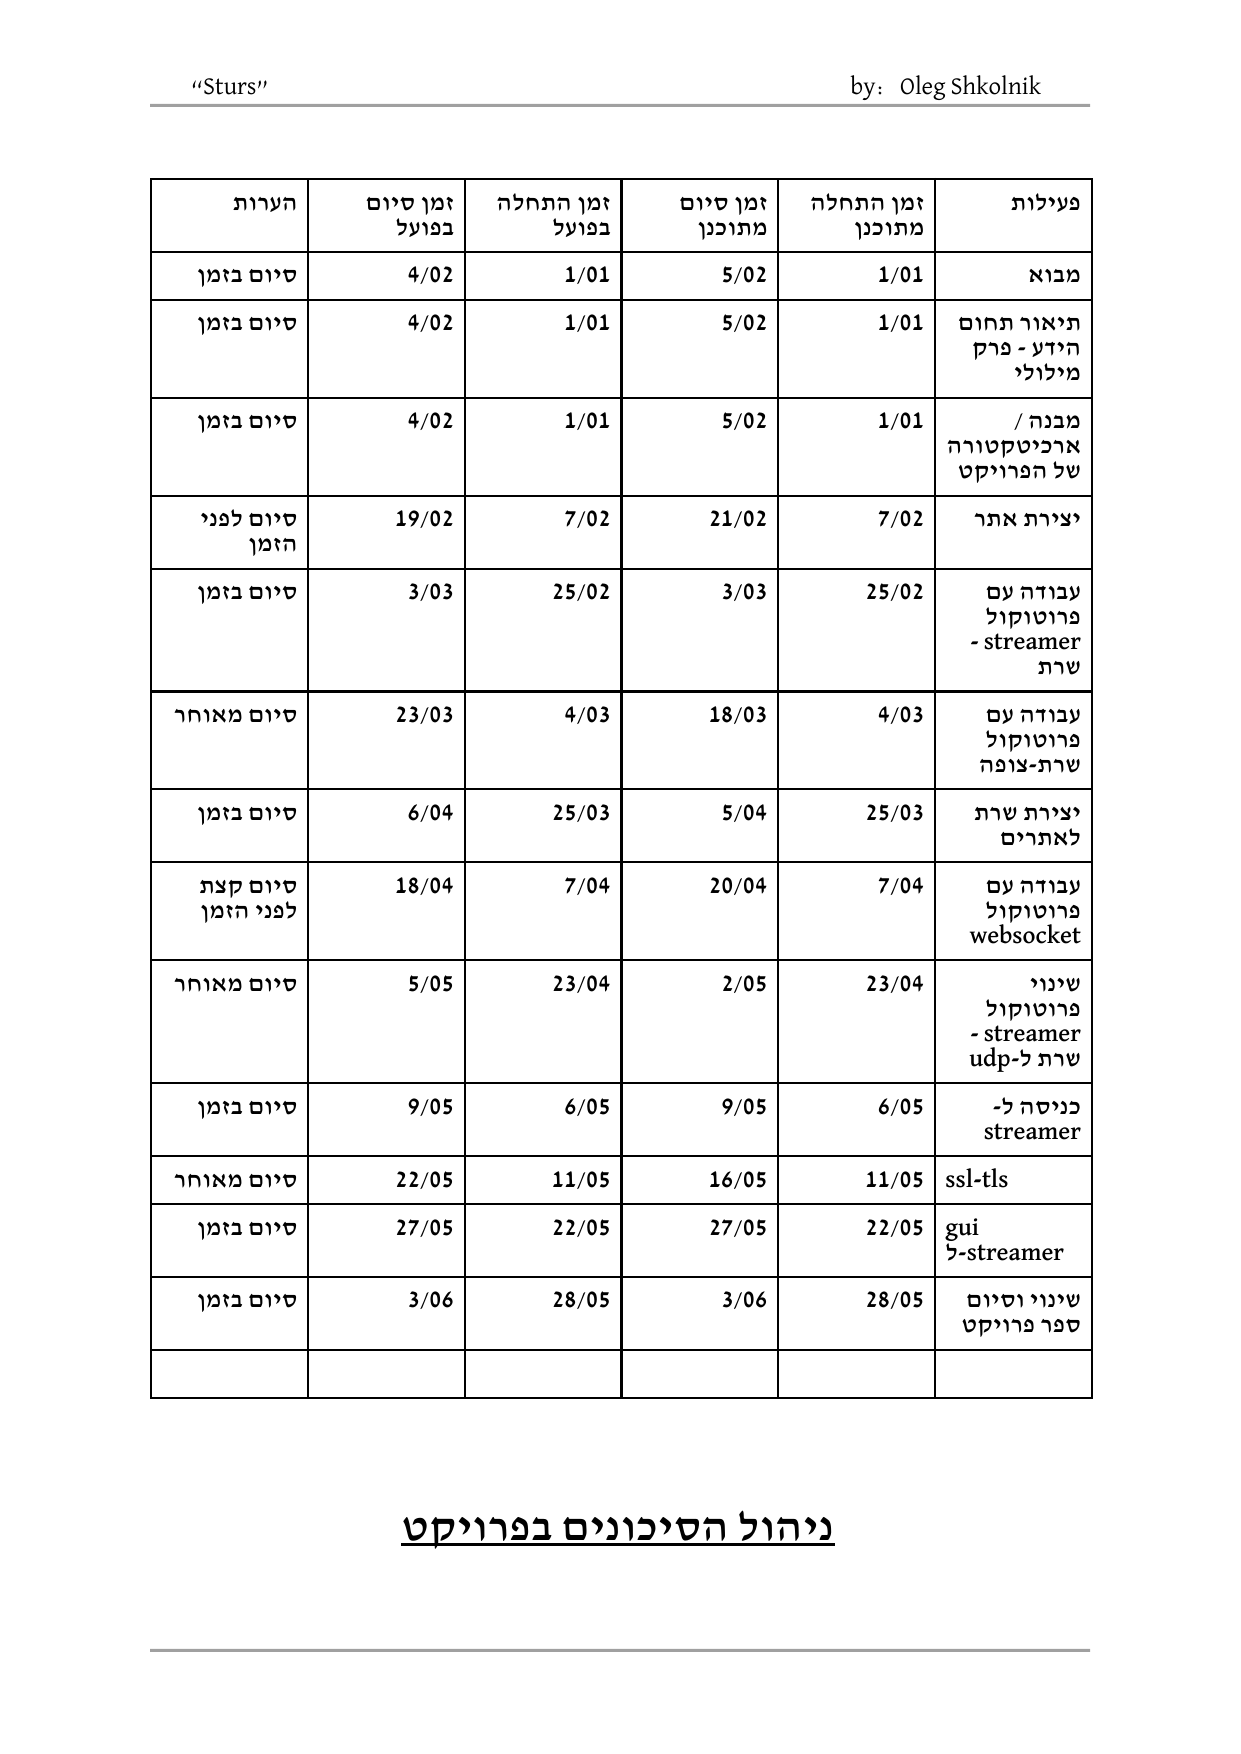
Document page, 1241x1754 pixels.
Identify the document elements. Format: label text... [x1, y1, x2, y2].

table_cell 21/02 [623, 497, 777, 567]
table_cell [623, 1351, 777, 1397]
table_header זמן התחלה בפועל [466, 180, 620, 251]
table_cell 9/05 [623, 1084, 777, 1155]
table_cell 25/02 [779, 570, 934, 690]
table_cell 11/05 [466, 1157, 620, 1203]
table_header זמן סיום מתוכנן [623, 180, 777, 251]
table_cell 11/05 [779, 1157, 934, 1203]
table_cell 27/05 [309, 1205, 464, 1276]
table_cell 25/03 [466, 790, 620, 861]
table_cell 20/04 [623, 863, 777, 959]
table_cell עבודה עם פרוטוקול websocket [936, 863, 1091, 959]
table_cell 5/02 [623, 399, 777, 494]
table_cell עבודה עם פרוטוקול שרת-צופה [936, 693, 1091, 788]
table_header פעילות [936, 180, 1091, 251]
table_cell 1/01 [466, 253, 620, 299]
table_cell 4/03 [466, 693, 620, 788]
table_cell 28/05 [466, 1278, 620, 1349]
table_cell סיום בזמן [152, 301, 307, 397]
table_cell 22/05 [309, 1157, 464, 1203]
table_cell תיאור תחום הידע - פרק מילולי [936, 301, 1091, 397]
table_header הערות [152, 180, 307, 251]
table_cell gui ל-streamer [936, 1205, 1091, 1276]
table_cell סיום מאוחר [152, 693, 307, 788]
table_cell 23/04 [466, 961, 620, 1082]
table_cell 22/05 [779, 1205, 934, 1276]
table_cell [779, 1351, 934, 1397]
table_cell 5/05 [309, 961, 464, 1082]
table_cell כניסה ל-streamer [936, 1084, 1091, 1155]
table_cell 1/01 [779, 301, 934, 397]
table_cell 5/02 [623, 253, 777, 299]
table_cell 2/05 [623, 961, 777, 1082]
table_cell 3/03 [309, 570, 464, 690]
table_cell 19/02 [309, 497, 464, 567]
table_cell ssl-tls [936, 1157, 1091, 1203]
table_cell יצירת אתר [936, 497, 1091, 567]
table_cell 7/02 [466, 497, 620, 567]
table_cell 7/02 [779, 497, 934, 567]
table_cell סיום בזמן [152, 790, 307, 861]
table_cell 1/01 [466, 399, 620, 494]
table_cell 18/03 [623, 693, 777, 788]
table_cell 16/05 [623, 1157, 777, 1203]
table_cell סיום לפני הזמן [152, 497, 307, 567]
table_cell מבוא [936, 253, 1091, 299]
table_cell 5/02 [623, 301, 777, 397]
table_cell 6/04 [309, 790, 464, 861]
table_cell 25/02 [466, 570, 620, 690]
table_cell 3/06 [623, 1278, 777, 1349]
table_cell יצירת שרת לאתרים [936, 790, 1091, 861]
table_cell מבנה / ארכיטקטורה של הפרויקט [936, 399, 1091, 494]
table_cell 27/05 [623, 1205, 777, 1276]
table_cell 23/04 [779, 961, 934, 1082]
table_cell [152, 1351, 307, 1397]
table_header זמן התחלה מתוכנן [779, 180, 934, 251]
table_cell 28/05 [779, 1278, 934, 1349]
table_cell 23/03 [309, 693, 464, 788]
table_cell סיום בזמן [152, 1084, 307, 1155]
table_cell 22/05 [466, 1205, 620, 1276]
table_cell סיום מאוחר [152, 961, 307, 1082]
table_cell עבודה עם פרוטוקול streamer - שרת [936, 570, 1091, 690]
table_cell סיום בזמן [152, 253, 307, 299]
table_cell [466, 1351, 620, 1397]
table_cell 9/05 [309, 1084, 464, 1155]
table_cell סיום מאוחר [152, 1157, 307, 1203]
table_header זמן סיום בפועל [309, 180, 464, 251]
table_cell 7/04 [466, 863, 620, 959]
table_cell 1/01 [779, 399, 934, 494]
table_cell 4/02 [309, 399, 464, 494]
table_cell [936, 1351, 1091, 1397]
table_cell 4/02 [309, 301, 464, 397]
table_cell 1/01 [779, 253, 934, 299]
table_cell סיום בזמן [152, 1278, 307, 1349]
text ניהול הסיכונים בפרויקט [150, 1507, 1090, 1550]
table_cell סיום בזמן [152, 1205, 307, 1276]
table_cell 7/04 [779, 863, 934, 959]
table_cell 3/03 [623, 570, 777, 690]
table_cell 25/03 [779, 790, 934, 861]
table_cell שינוי וסיום ספר פרויקט [936, 1278, 1091, 1349]
table_cell 4/02 [309, 253, 464, 299]
table_cell 6/05 [779, 1084, 934, 1155]
table_cell 18/04 [309, 863, 464, 959]
table_cell 1/01 [466, 301, 620, 397]
table_cell 5/04 [623, 790, 777, 861]
table_cell 3/06 [309, 1278, 464, 1349]
table_cell סיום בזמן [152, 570, 307, 690]
table_cell סיום בזמן [152, 399, 307, 494]
table_cell סיום קצת לפני הזמן [152, 863, 307, 959]
table_cell שינוי פרוטוקול streamer - שרת ל-udp [936, 961, 1091, 1082]
table_cell [309, 1351, 464, 1397]
table_cell 4/03 [779, 693, 934, 788]
table_cell 6/05 [466, 1084, 620, 1155]
